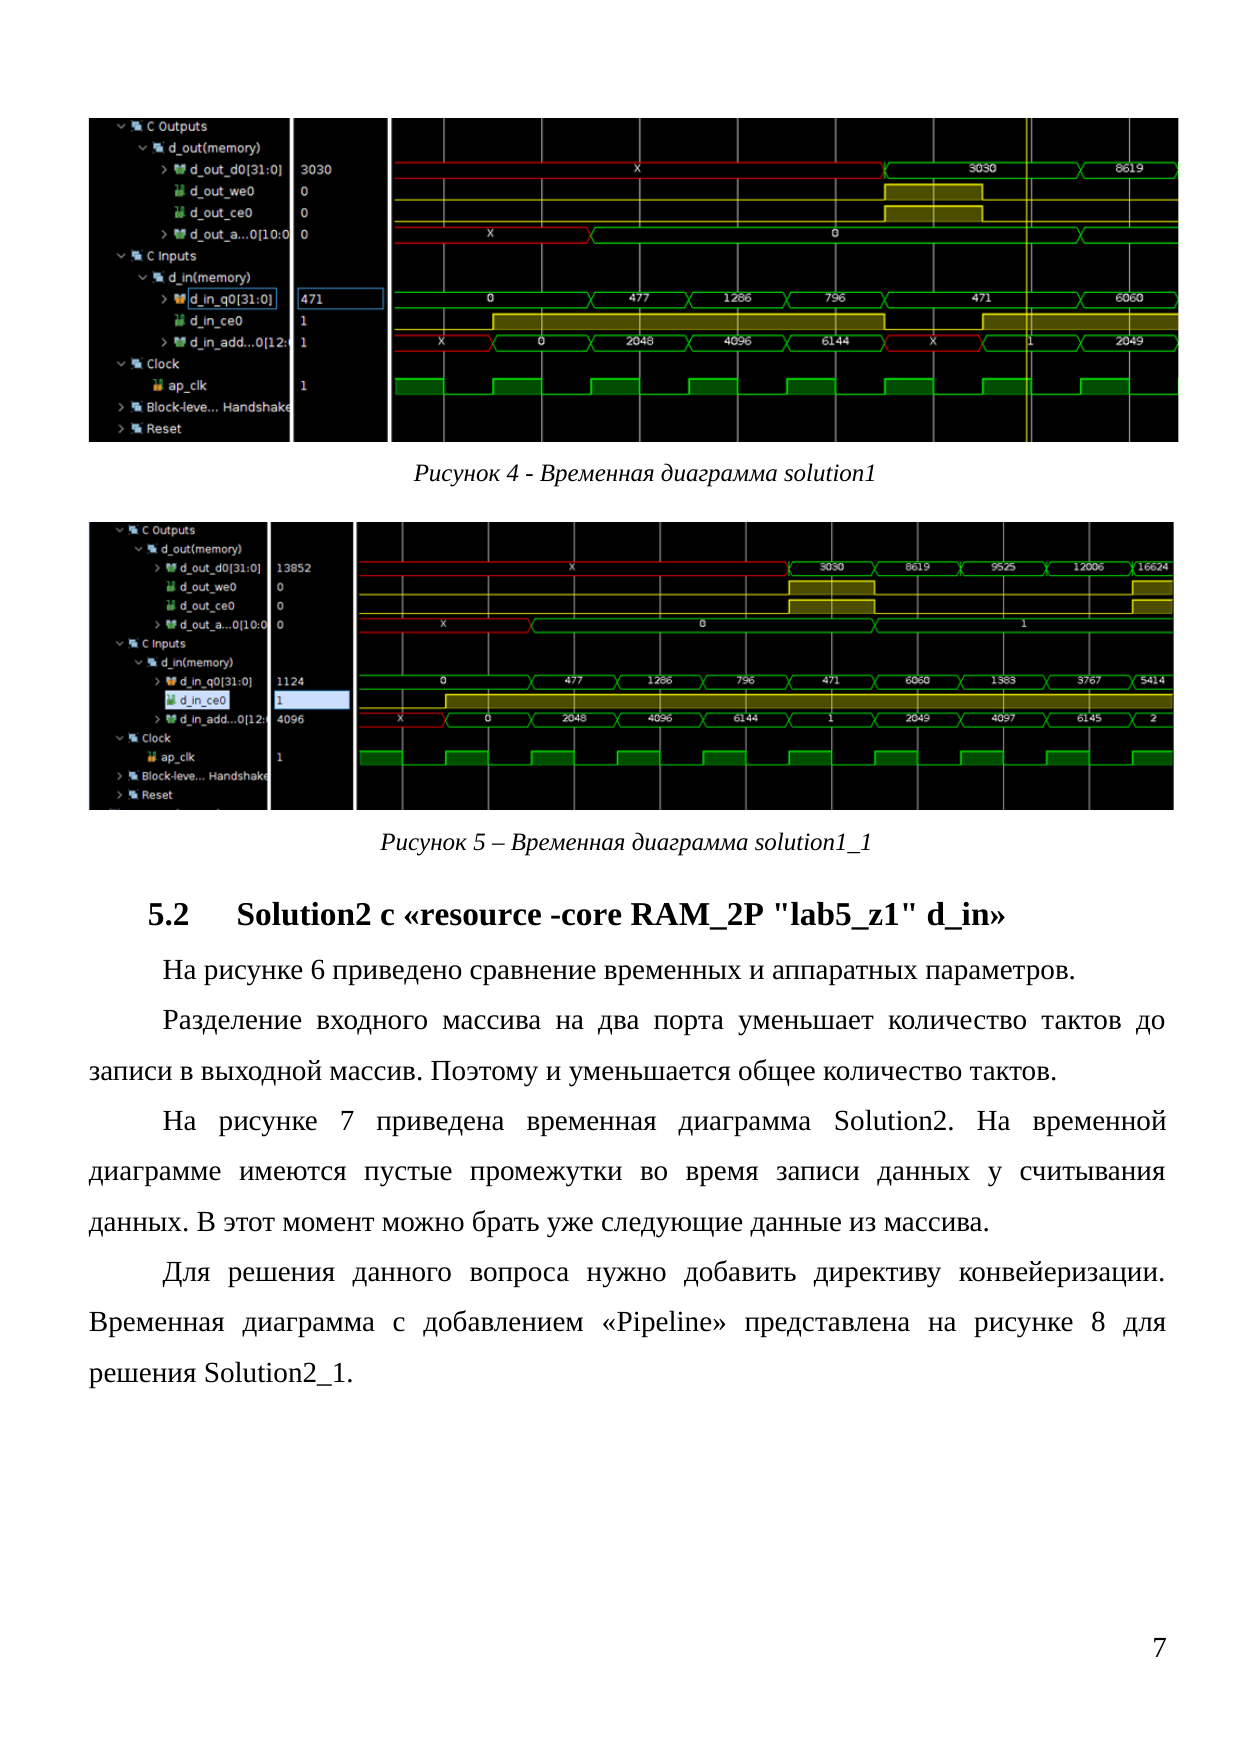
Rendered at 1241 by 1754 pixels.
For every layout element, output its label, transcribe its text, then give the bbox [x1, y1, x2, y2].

text Для решения данного вопроса нужно добавить директиву конвейеризации. Временная диаграмма с добавлением «Pipeline» представлена на рисунке 8 для решения Solution2_1. [89, 1254, 1167, 1388]
text На рисунке 6 приведено сравнение временных и аппаратных параметров. [89, 952, 1167, 986]
text Рисунок 4 - Временная диаграмма solution1 [89, 458, 1167, 487]
list 5.2 Solution2 с «resource -core RAM_2P "lab5_z1" d_in» [89, 895, 1167, 933]
text Рисунок 5 – Временная диаграмма solution1_1 [89, 827, 1167, 855]
text Разделение входного массива на два порта уменьшает количество тактов до записи в выходной массив. Поэтому и уменьшается общее количество тактов. [89, 1002, 1167, 1086]
picture [88, 522, 1174, 810]
picture [88, 118, 1179, 442]
text На рисунке 7 приведена временная диаграмма Solution2. На временной диаграмме имеются пустые промежутки во время записи данных у считывания данных. В этот момент можно брать уже следующие данные из массива. [89, 1103, 1167, 1237]
